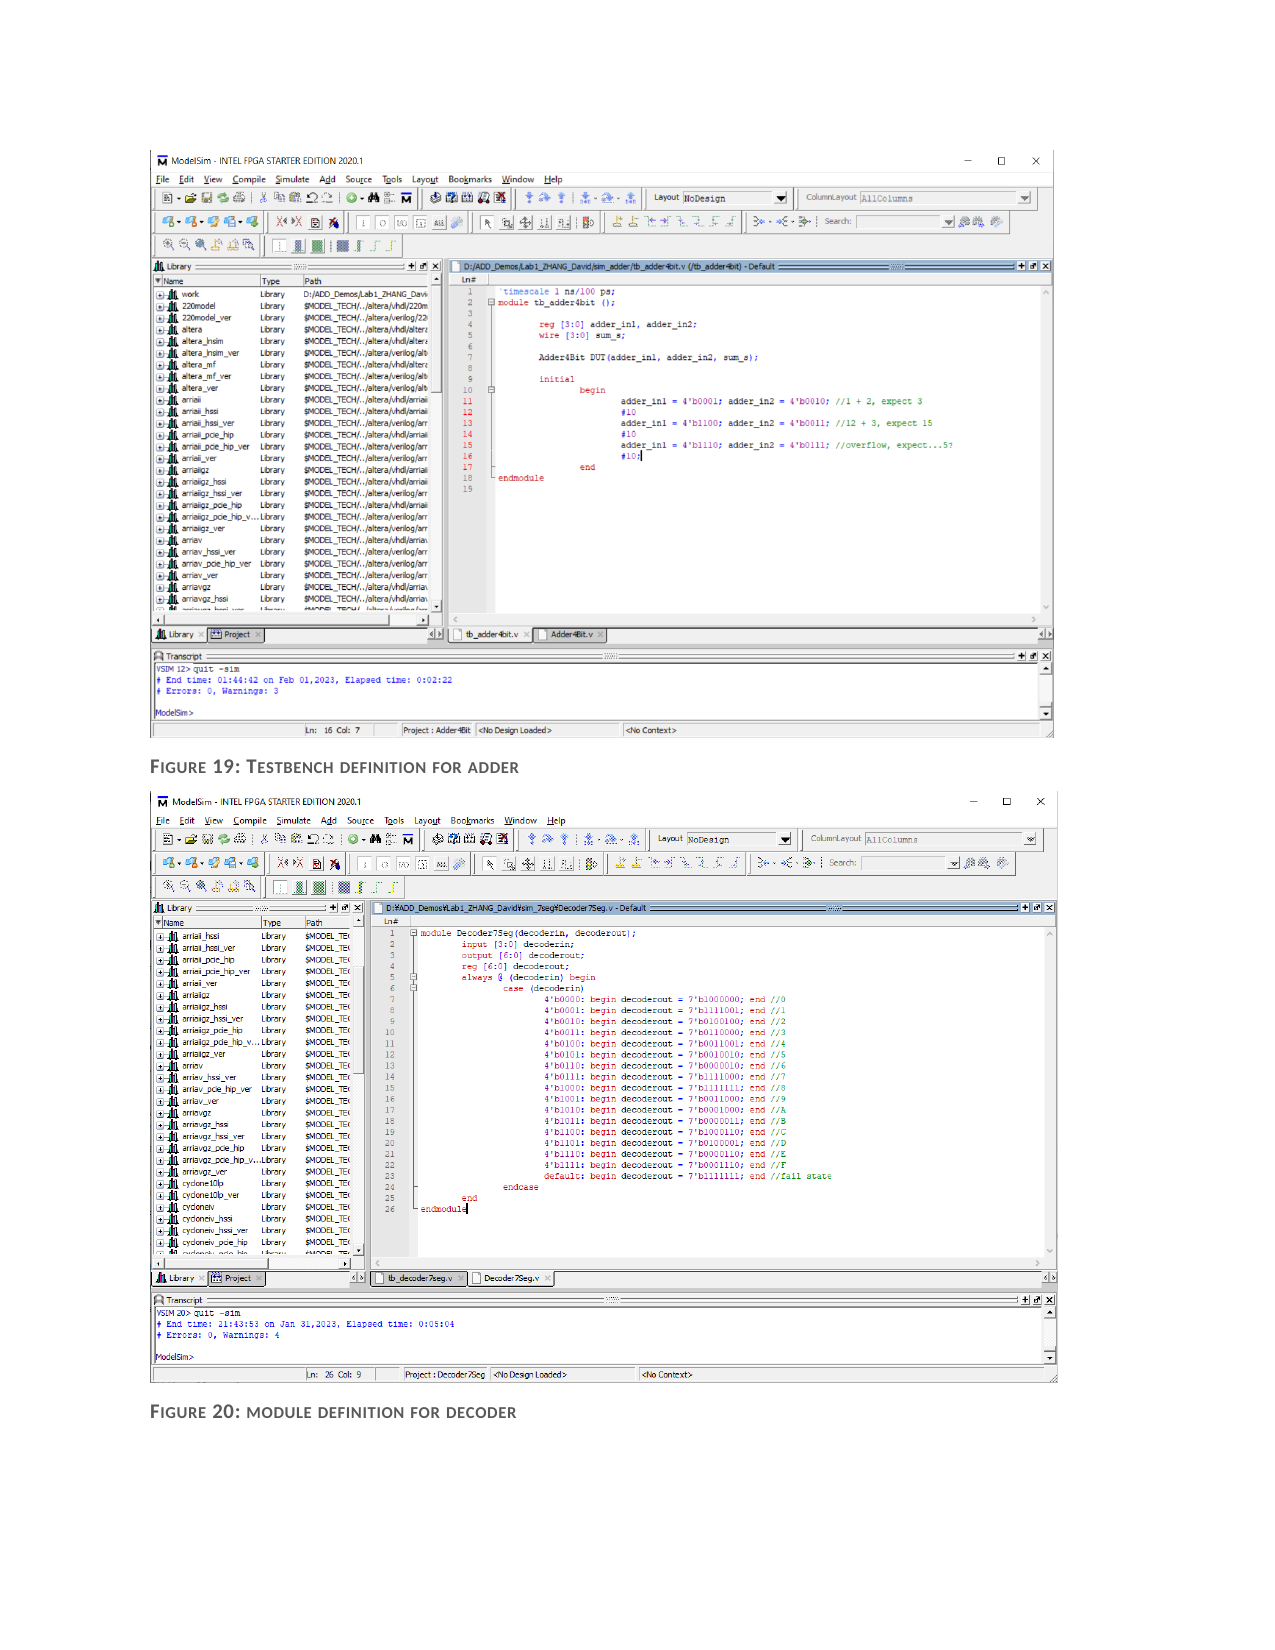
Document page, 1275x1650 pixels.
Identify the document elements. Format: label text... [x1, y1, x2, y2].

picture [150, 150, 1054, 738]
text Figure 19: Testbench definition for adder [150, 753, 1125, 778]
picture [150, 791, 1058, 1383]
text Figure 20: module definition for decoder [150, 1398, 1125, 1423]
